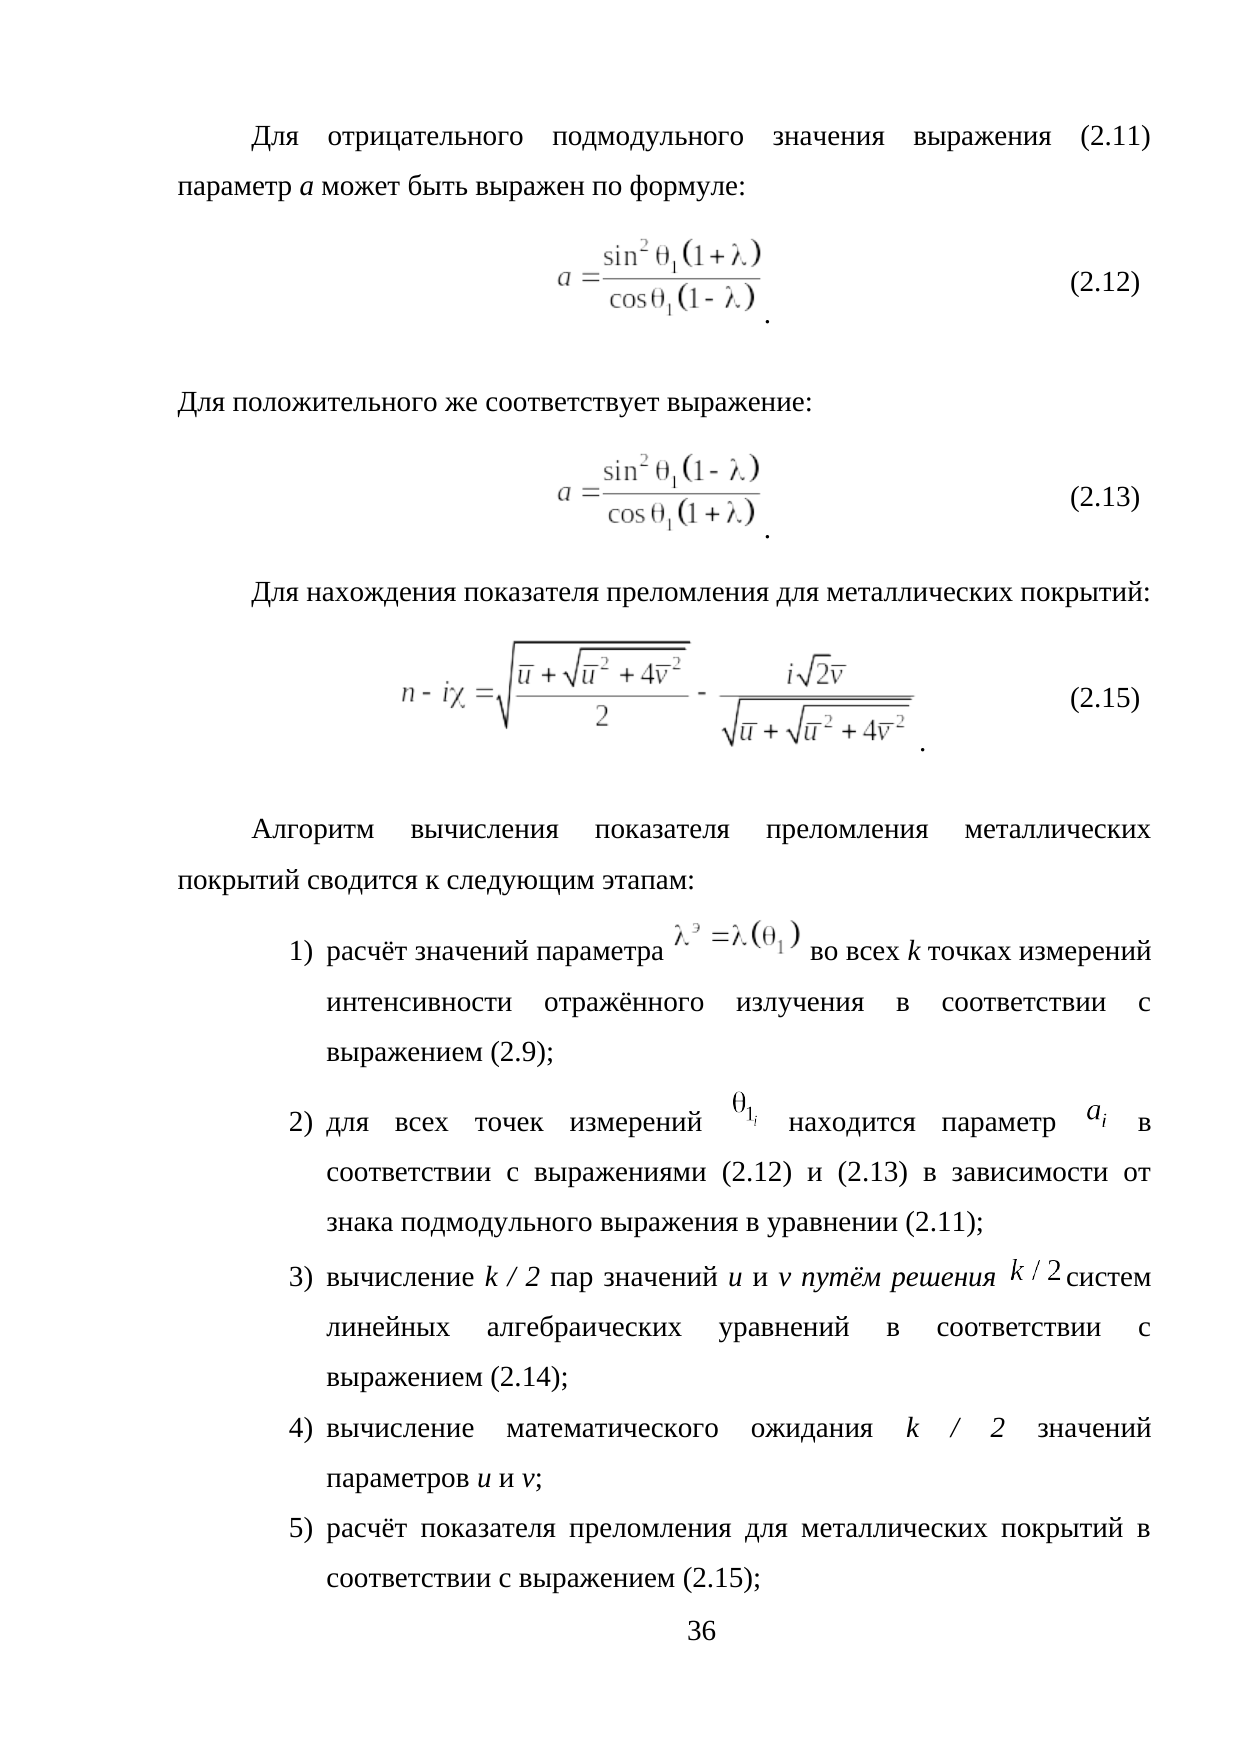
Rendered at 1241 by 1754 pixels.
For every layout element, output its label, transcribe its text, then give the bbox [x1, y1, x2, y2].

text Алгоритм вычисления показателя преломления металлических покрытий сводится к следующим этапам: [177, 812, 1152, 895]
text Для нахождения показателя преломления для металлических покрытий: [177, 574, 1152, 608]
list расчёт показателя преломления для металлических покрытий в соответствии с выражением (2.15); [289, 1510, 1152, 1594]
text Для отрицательного подмодульного значения выражения (2.11) параметр a может быть выражен по формуле: [177, 118, 1152, 202]
list для всех точек измерений находится параметр в соответствии с выражениями (2.12) и (2.13) в зависимости от знака подмодульного выражения в уравнении (2.11); [289, 1084, 1152, 1238]
table_header . [177, 625, 1058, 787]
table_header . [177, 219, 1058, 359]
table_header (2.12) [1059, 219, 1152, 359]
list расчёт значений параметра во всех k точках измерений интенсивности отражённого излучения в соответствии с выражением (2.9); [289, 912, 1152, 1067]
table_header (2.15) [1059, 625, 1152, 787]
text Для положительного же соответствует выражение: [177, 384, 1152, 417]
table_header . [177, 434, 1058, 574]
list вычисление математического ожидания k / 2 значений параметров u и v; [289, 1410, 1152, 1493]
table_header (2.13) [1059, 434, 1152, 574]
list вычисление k / 2 пар значений u и v путём решения систем линейных алгебраических уравнений в соответствии с выражением (2.14); [289, 1255, 1152, 1393]
